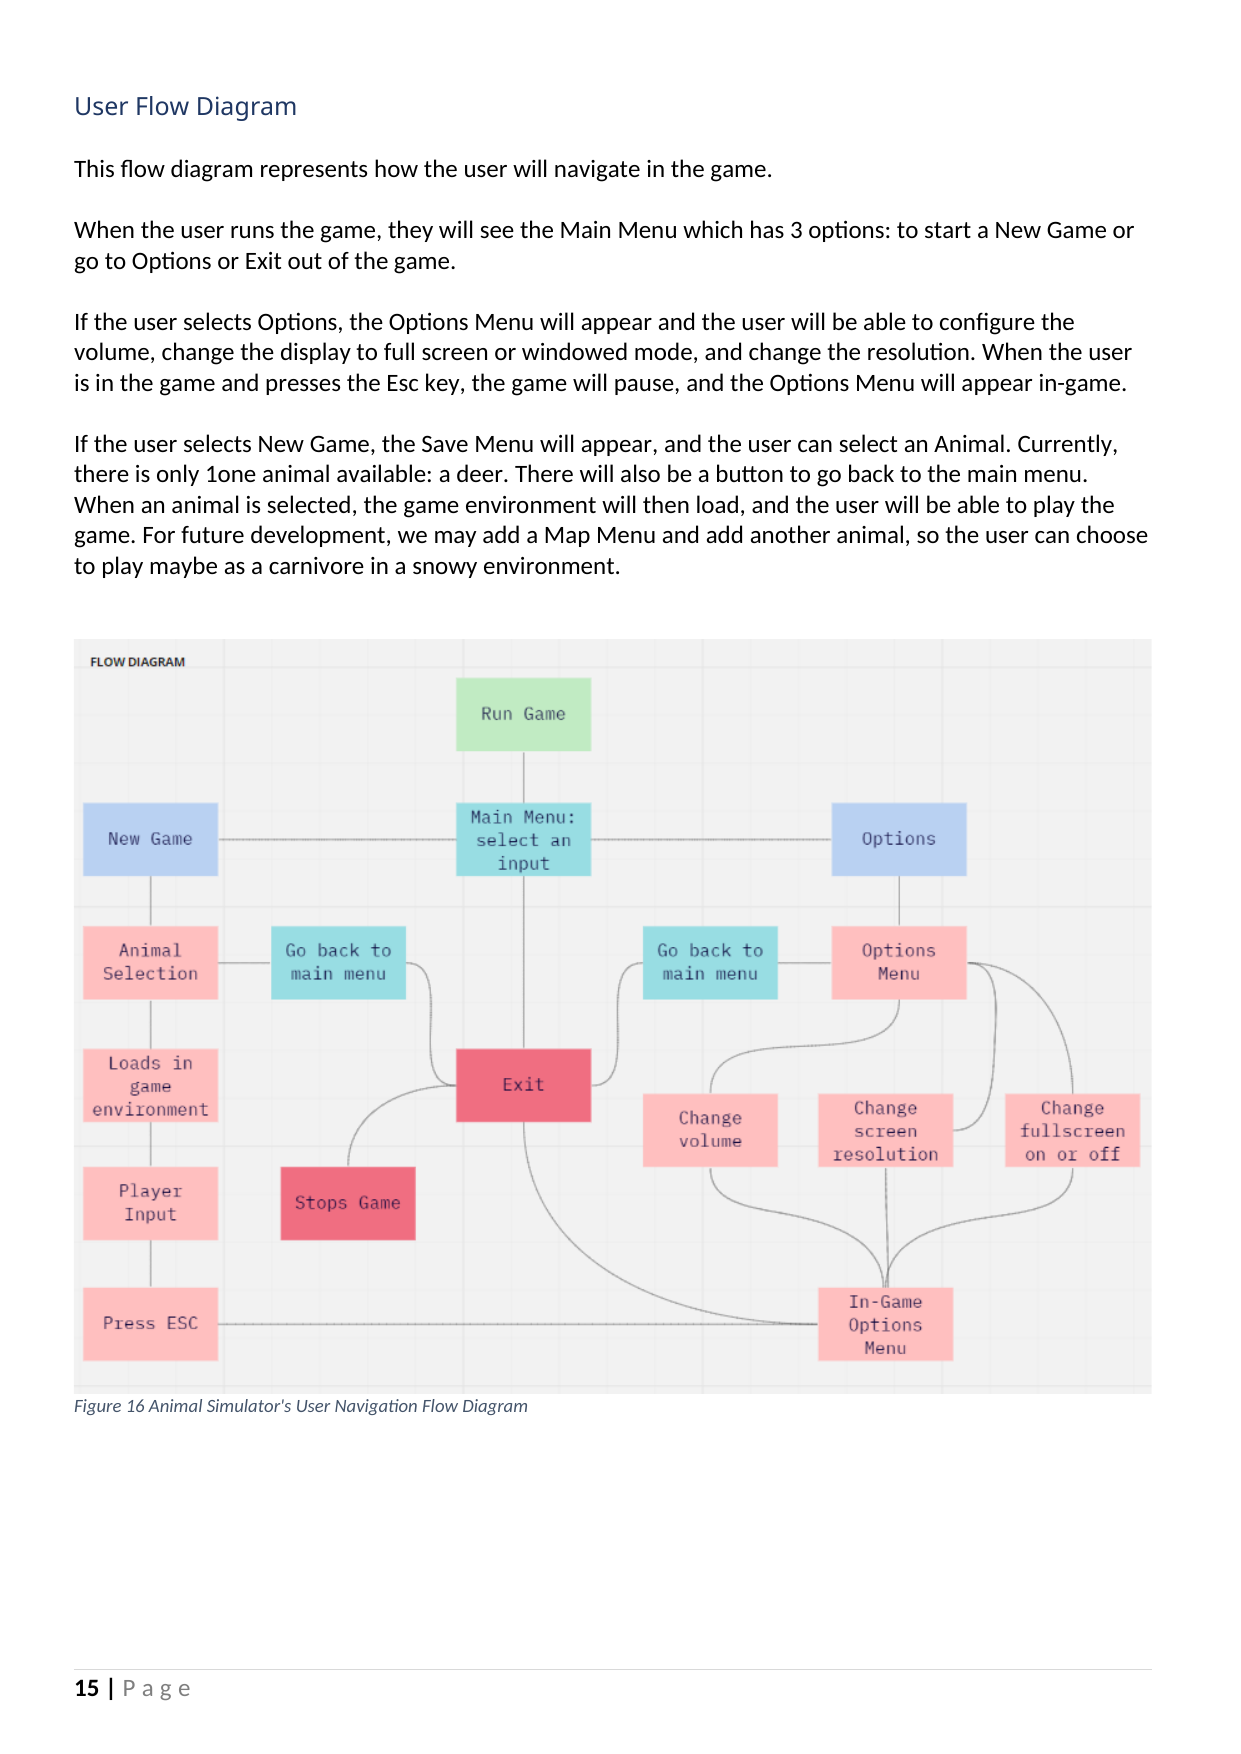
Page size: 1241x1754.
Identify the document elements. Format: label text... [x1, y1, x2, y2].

text User Flow Diagram [74, 89, 1152, 123]
picture [73, 639, 1152, 1394]
text This flow diagram represents how the user will navigate in the game. [74, 153, 1152, 184]
text Figure 16 Animal Simulator's User Navigation Flow Diagram [74, 1394, 1152, 1417]
text When the user runs the game, they will see the Main Menu which has 3 options: to start a New Game or go to Options or Exit out of the game. [74, 214, 1152, 275]
text If the user selects Options, the Options Menu will appear and the user will be able to configure the volume, change the display to full screen or windowed mode, and change the resolution. When the user is in the game and presses the Esc key, the game will pause, and the Options Menu will appear in-game. [74, 306, 1152, 397]
text If the user selects New Game, the Save Menu will appear, and the user can select an Animal. Currently, there is only 1one animal available: a deer. There will also be a button to go back to the main menu. When an animal is selected, the game environment will then load, and the user will be able to play the game. For future development, we may add a Map Menu and add another animal, so the user can choose to play maybe as a carnivore in a snowy environment. [74, 428, 1152, 581]
